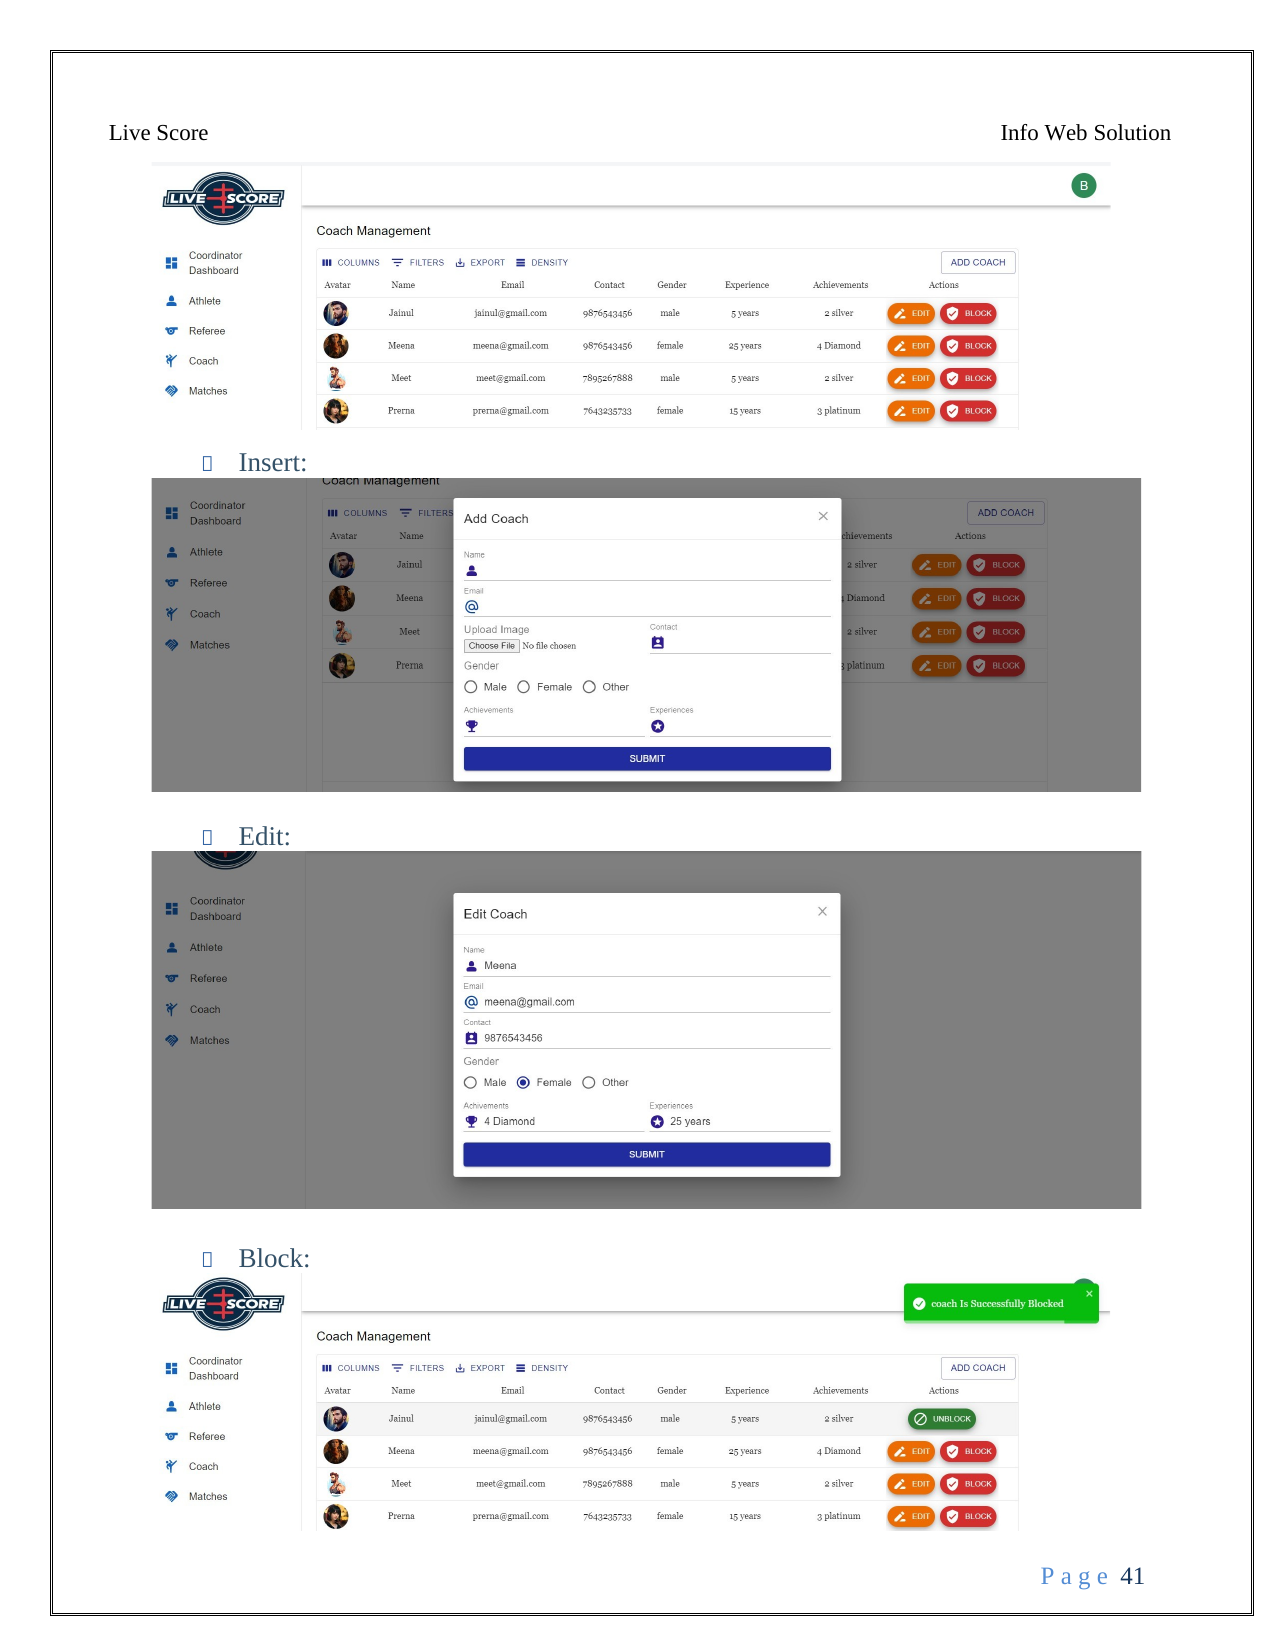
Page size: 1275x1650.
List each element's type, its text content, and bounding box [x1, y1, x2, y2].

picture [151, 478, 1142, 792]
list Edit: [201, 820, 1251, 852]
picture [151, 851, 1142, 1209]
picture [159, 1273, 1111, 1531]
list Block: [201, 1242, 1251, 1274]
list Insert: [201, 446, 1251, 478]
picture [151, 162, 1111, 430]
